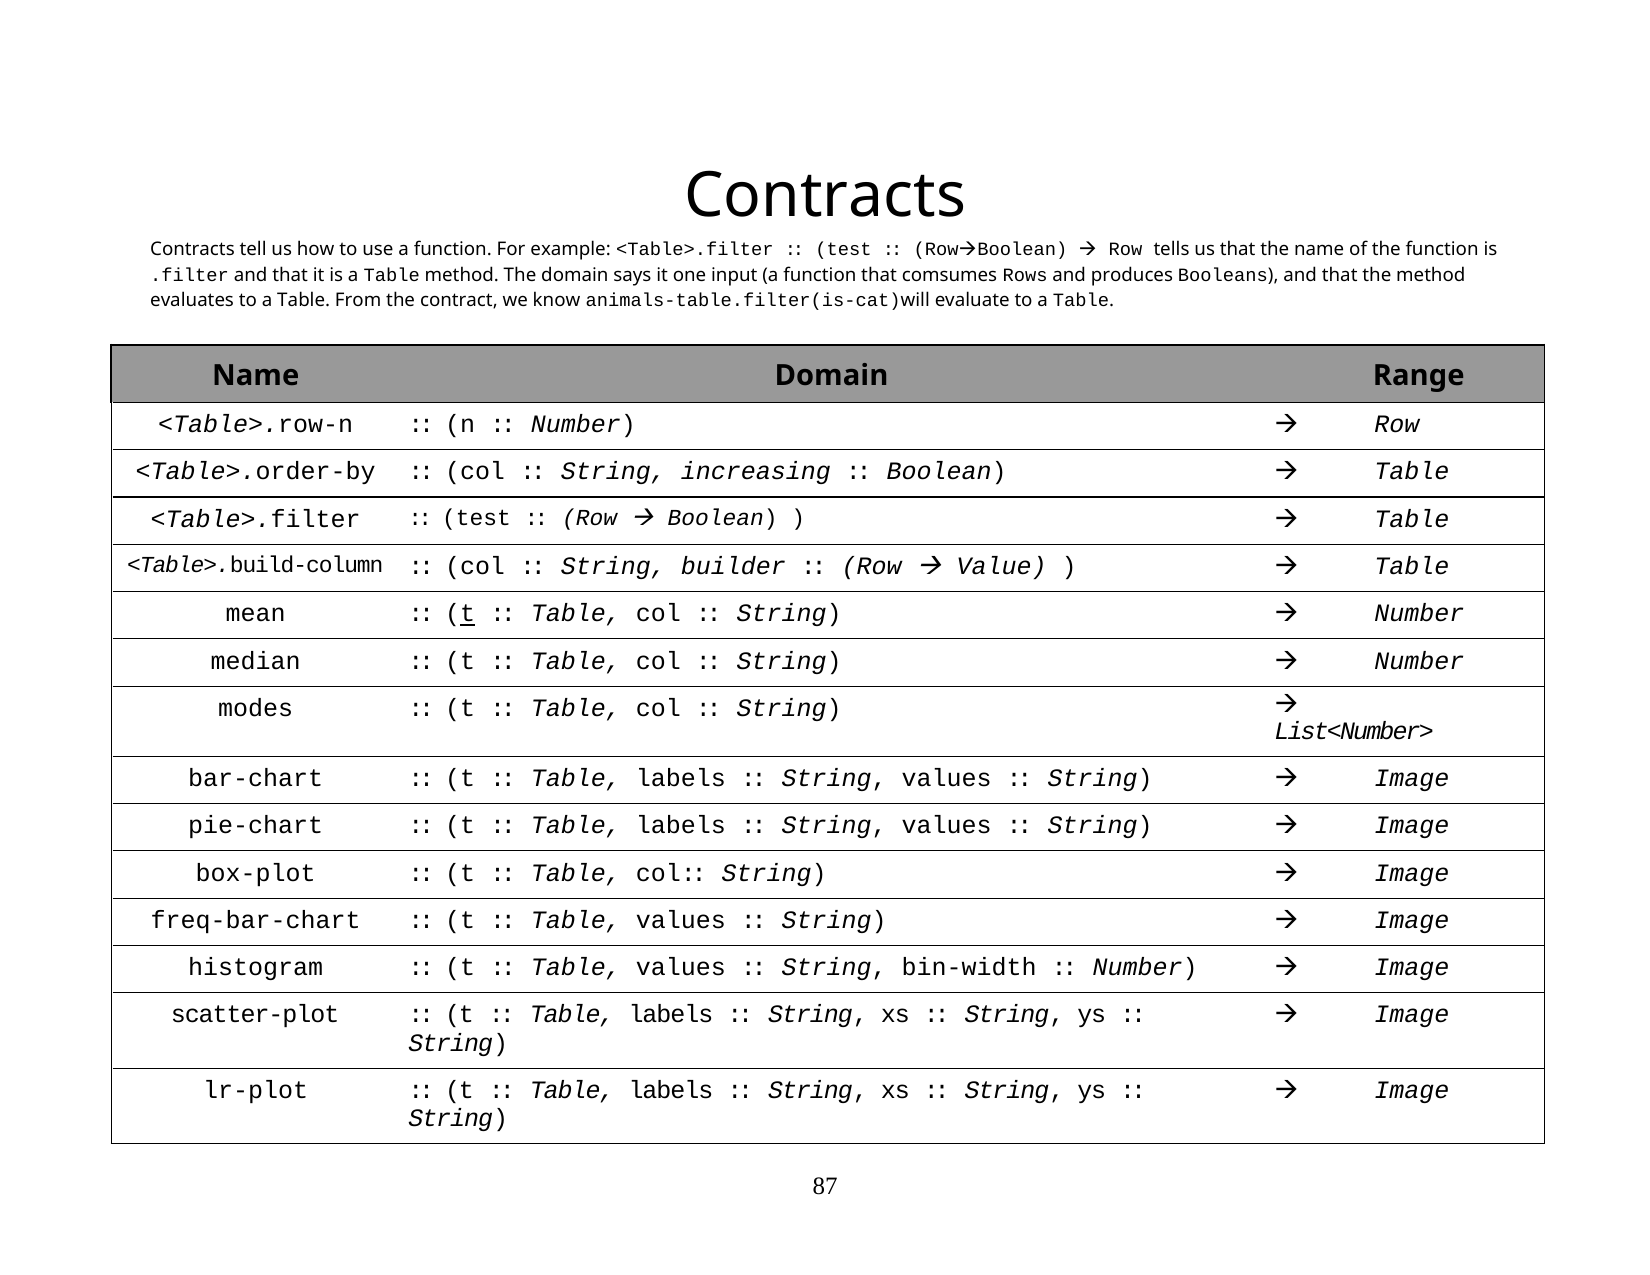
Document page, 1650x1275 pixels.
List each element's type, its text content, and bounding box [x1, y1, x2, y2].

table_cell Table [1263, 450, 1544, 496]
table_cell Image [1263, 993, 1544, 1068]
table_header Domain [400, 346, 1263, 402]
table_cell Table [1263, 498, 1544, 544]
text Contracts [150, 150, 1500, 235]
table_cell pie-chart [112, 804, 400, 850]
table_cell scatter-plot [112, 993, 400, 1068]
table_cell :: (t :: Table, col:: String) [400, 851, 1263, 897]
table_cell median [112, 639, 400, 686]
table_cell histogram [112, 946, 400, 992]
table_cell :: (col :: String, increasing :: Boolean) [400, 450, 1263, 496]
table_cell box-plot [112, 851, 400, 897]
table_cell Image [1263, 1069, 1544, 1143]
table_cell <Table>.build-column [112, 545, 400, 591]
table_cell <Table>.order-by [112, 450, 400, 496]
table_cell Image [1263, 851, 1544, 897]
table_cell Table [1263, 545, 1544, 591]
table_cell Number [1263, 592, 1544, 638]
table_cell :: (t :: Table, labels :: String, xs :: String, ys :: String) [400, 1069, 1263, 1143]
table_cell mean [112, 592, 400, 638]
table_cell :: (t :: Table, col :: String) [400, 592, 1263, 638]
table_header Name [112, 346, 400, 402]
table_cell Row [1263, 403, 1544, 449]
table_cell Number [1263, 639, 1544, 686]
table_cell :: (col :: String, builder :: (Row Value) ) [400, 545, 1263, 591]
table_cell :: (t :: Table, labels :: String, values :: String) [400, 757, 1263, 803]
table_cell bar-chart [112, 757, 400, 803]
table_cell freq-bar-chart [112, 899, 400, 945]
table_cell :: (t :: Table, col :: String) [400, 639, 1263, 686]
table_cell :: (t :: Table, labels :: String, values :: String) [400, 804, 1263, 850]
text Contracts tell us how to use a function. For example: <Table>.filter :: (test :: (RowBoolean) Row tells us that the name of the function is .filter and that it is a Table method. The domain says it one input (a function that comsumes Rows and produces Booleans), and that the method evaluates to a Table. From the contract, we know animals-table.filter(is-cat)will evaluate to a Table. [150, 235, 1500, 312]
table_cell Image [1263, 757, 1544, 803]
table_cell :: (t :: Table, labels :: String, xs :: String, ys :: String) [400, 993, 1263, 1068]
table_cell <Table>.row-n [112, 403, 400, 449]
table_cell :: (n :: Number) [400, 403, 1263, 449]
table_cell List<Number> [1263, 687, 1544, 756]
table_cell modes [112, 687, 400, 756]
table_cell :: (test :: (Row Boolean) ) [400, 498, 1263, 544]
table_cell Image [1263, 804, 1544, 850]
table_cell <Table>.filter [112, 497, 400, 544]
table_cell Image [1263, 946, 1544, 992]
table_header Range [1263, 346, 1544, 402]
table_cell :: (t :: Table, col :: String) [400, 687, 1263, 756]
table_cell lr-plot [112, 1069, 400, 1143]
table_cell Image [1263, 899, 1544, 945]
table_cell :: (t :: Table, values :: String, bin-width :: Number) [400, 946, 1263, 992]
table_cell :: (t :: Table, values :: String) [400, 899, 1263, 945]
